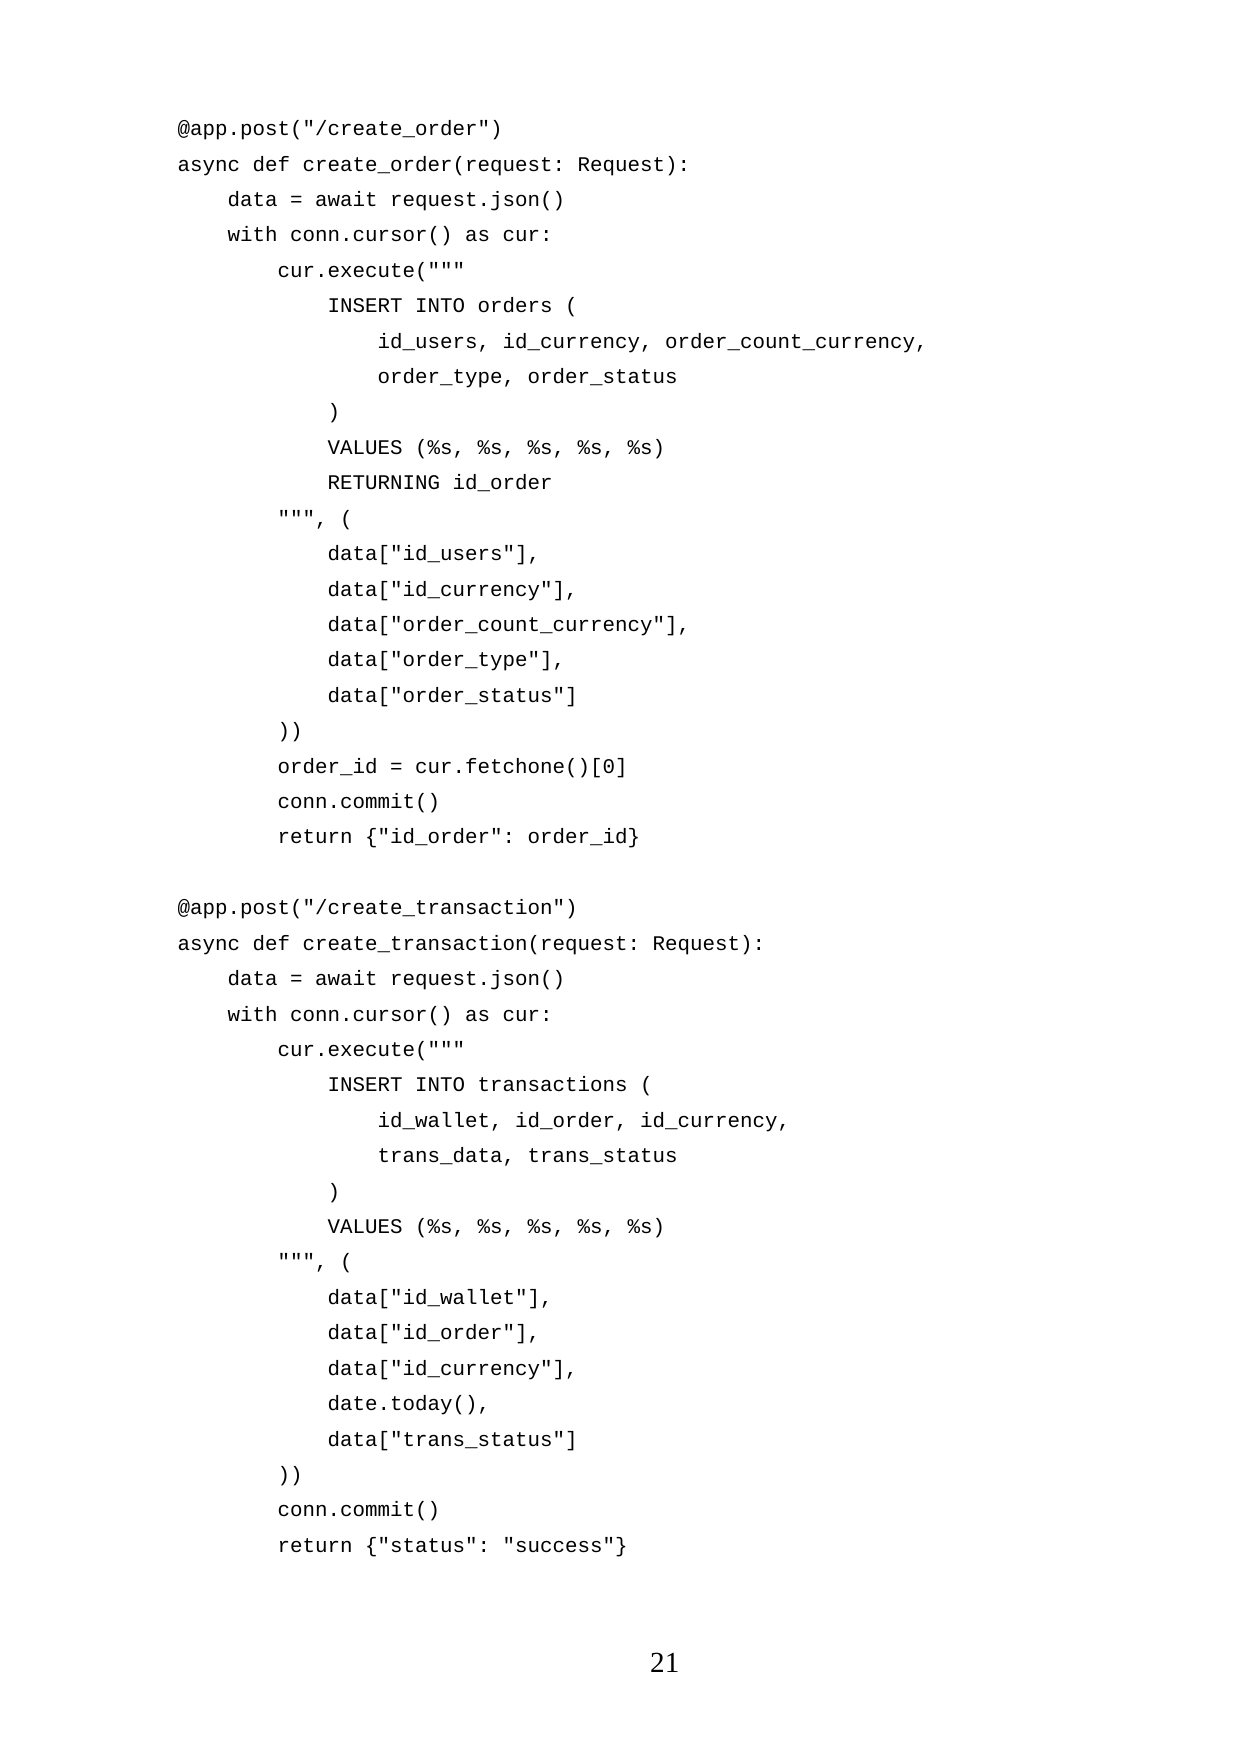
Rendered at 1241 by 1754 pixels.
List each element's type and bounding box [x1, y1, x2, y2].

text [177, 118, 1152, 1558]
